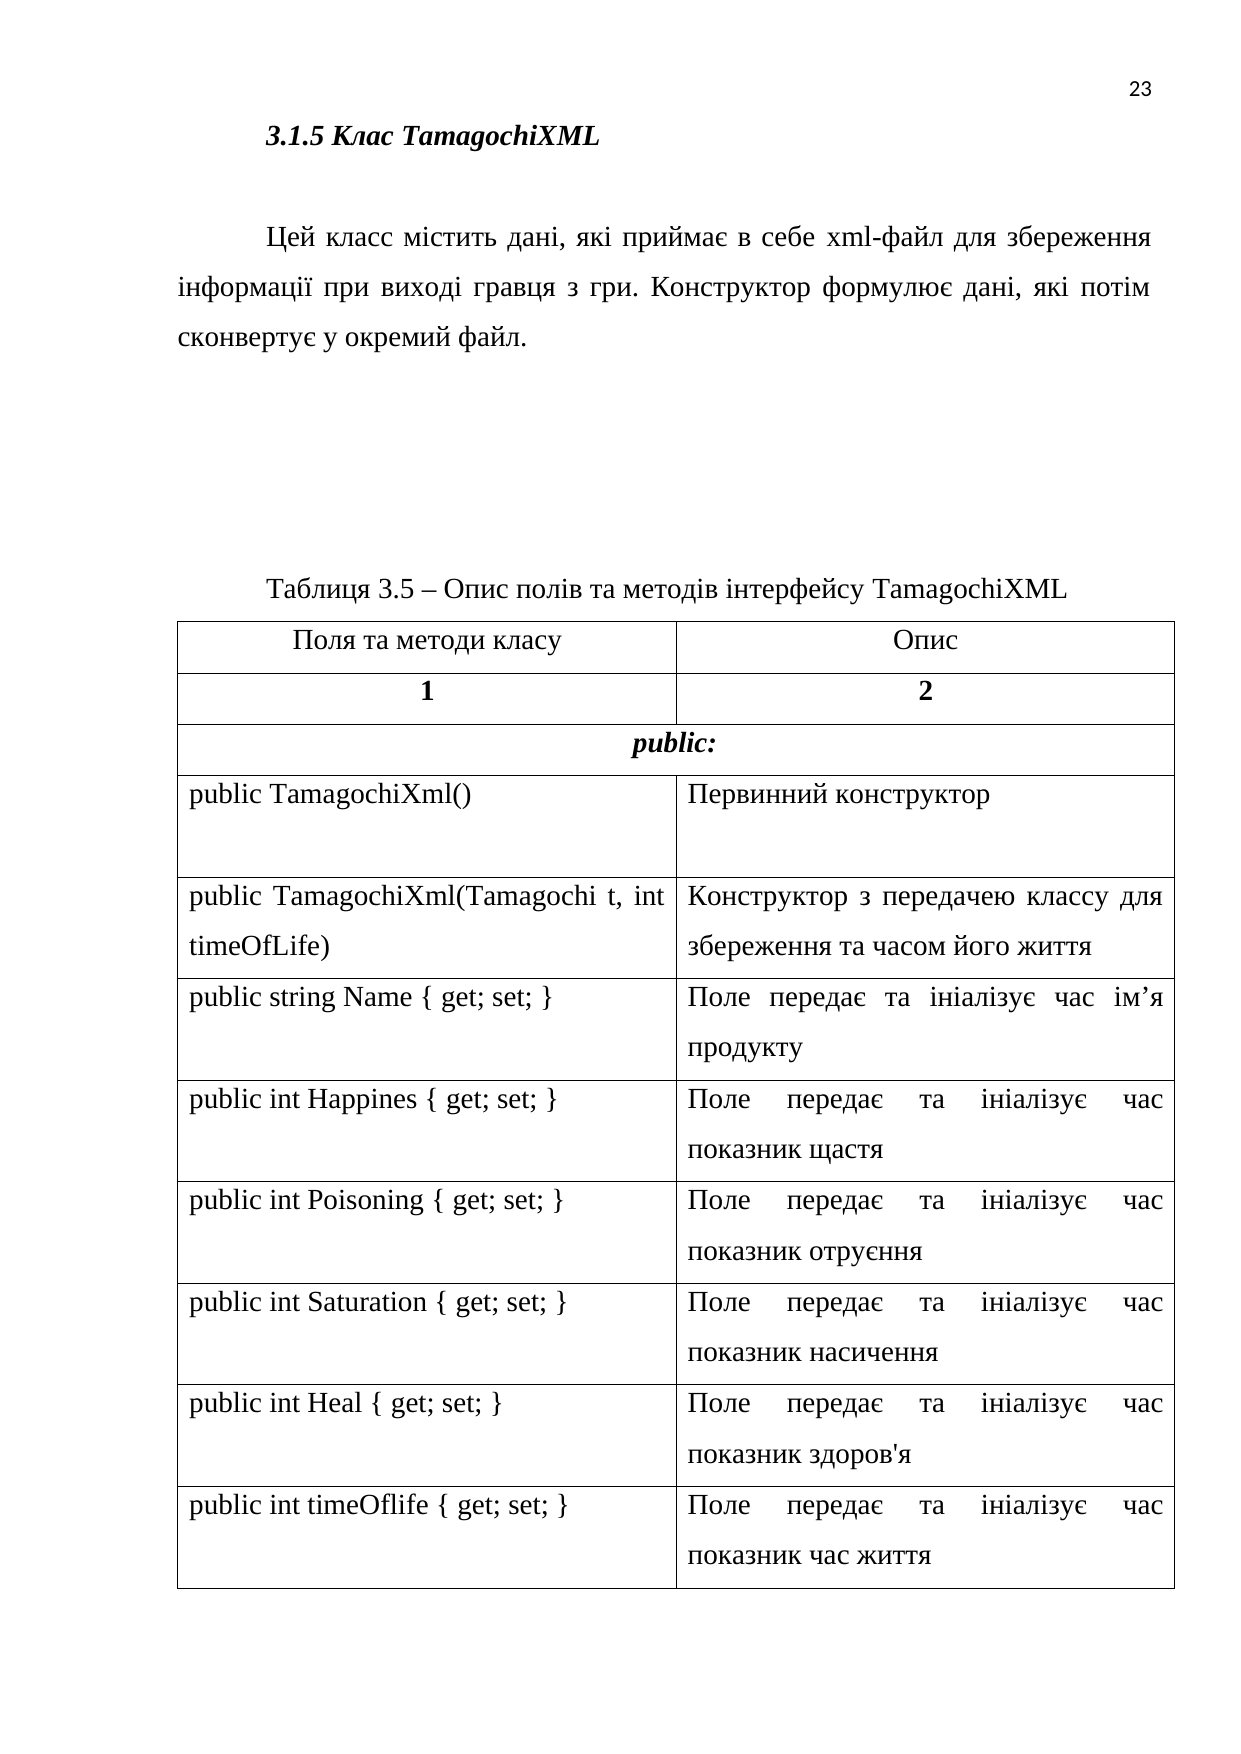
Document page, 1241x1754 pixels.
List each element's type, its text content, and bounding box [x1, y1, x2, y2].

table_cell 2 [677, 674, 1174, 724]
table_cell 1 [178, 674, 676, 724]
table_cell public int Saturation { get; set; } [178, 1284, 676, 1384]
table_header Опис [677, 622, 1174, 672]
table_cell Поле передає та ініалізує час показник здоров'я [677, 1385, 1174, 1486]
table_cell public int Poisoning { get; set; } [178, 1182, 676, 1283]
table_cell public int Happines { get; set; } [178, 1081, 676, 1181]
text Таблиця 3.5 – Опис полів та методів інтерфейсу TamagochiXML [177, 571, 1152, 604]
table_cell Первинний конструктор [677, 776, 1174, 877]
title 3.1.5 Клас TamagochiXML [177, 118, 1152, 152]
table_cell public int timeOflife { get; set; } [178, 1487, 676, 1587]
table_cell Поле передає та ініалізує час показник час життя [677, 1487, 1174, 1587]
table_cell Поле передає та ініалізує час показник щастя [677, 1081, 1174, 1181]
table_cell public: [178, 725, 1174, 775]
table_cell public string Name { get; set; } [178, 979, 676, 1080]
table_cell Конструктор з передачею классу для збереження та часом його життя [677, 878, 1174, 978]
table_cell Поле передає та ініалізує час показник отруєння [677, 1182, 1174, 1283]
table_cell public int Heal { get; set; } [178, 1385, 676, 1486]
table_cell Поле передає та ініалізує час ім’я продукту [677, 979, 1174, 1080]
table_cell Поле передає та ініалізує час показник насичення [677, 1284, 1174, 1384]
table_cell public TamagochiXml(Tamagochi t, int timeOfLife) [178, 878, 676, 978]
text Цей класс містить дані, які приймає в себе xml-файл для збереження інформації при виході гравця з гри. Конструктор формулює дані, які потім сконвертує у окремий файл. [177, 219, 1152, 353]
table_cell public TamagochiXml() [178, 776, 676, 877]
table_header Поля та методи класу [178, 622, 676, 672]
